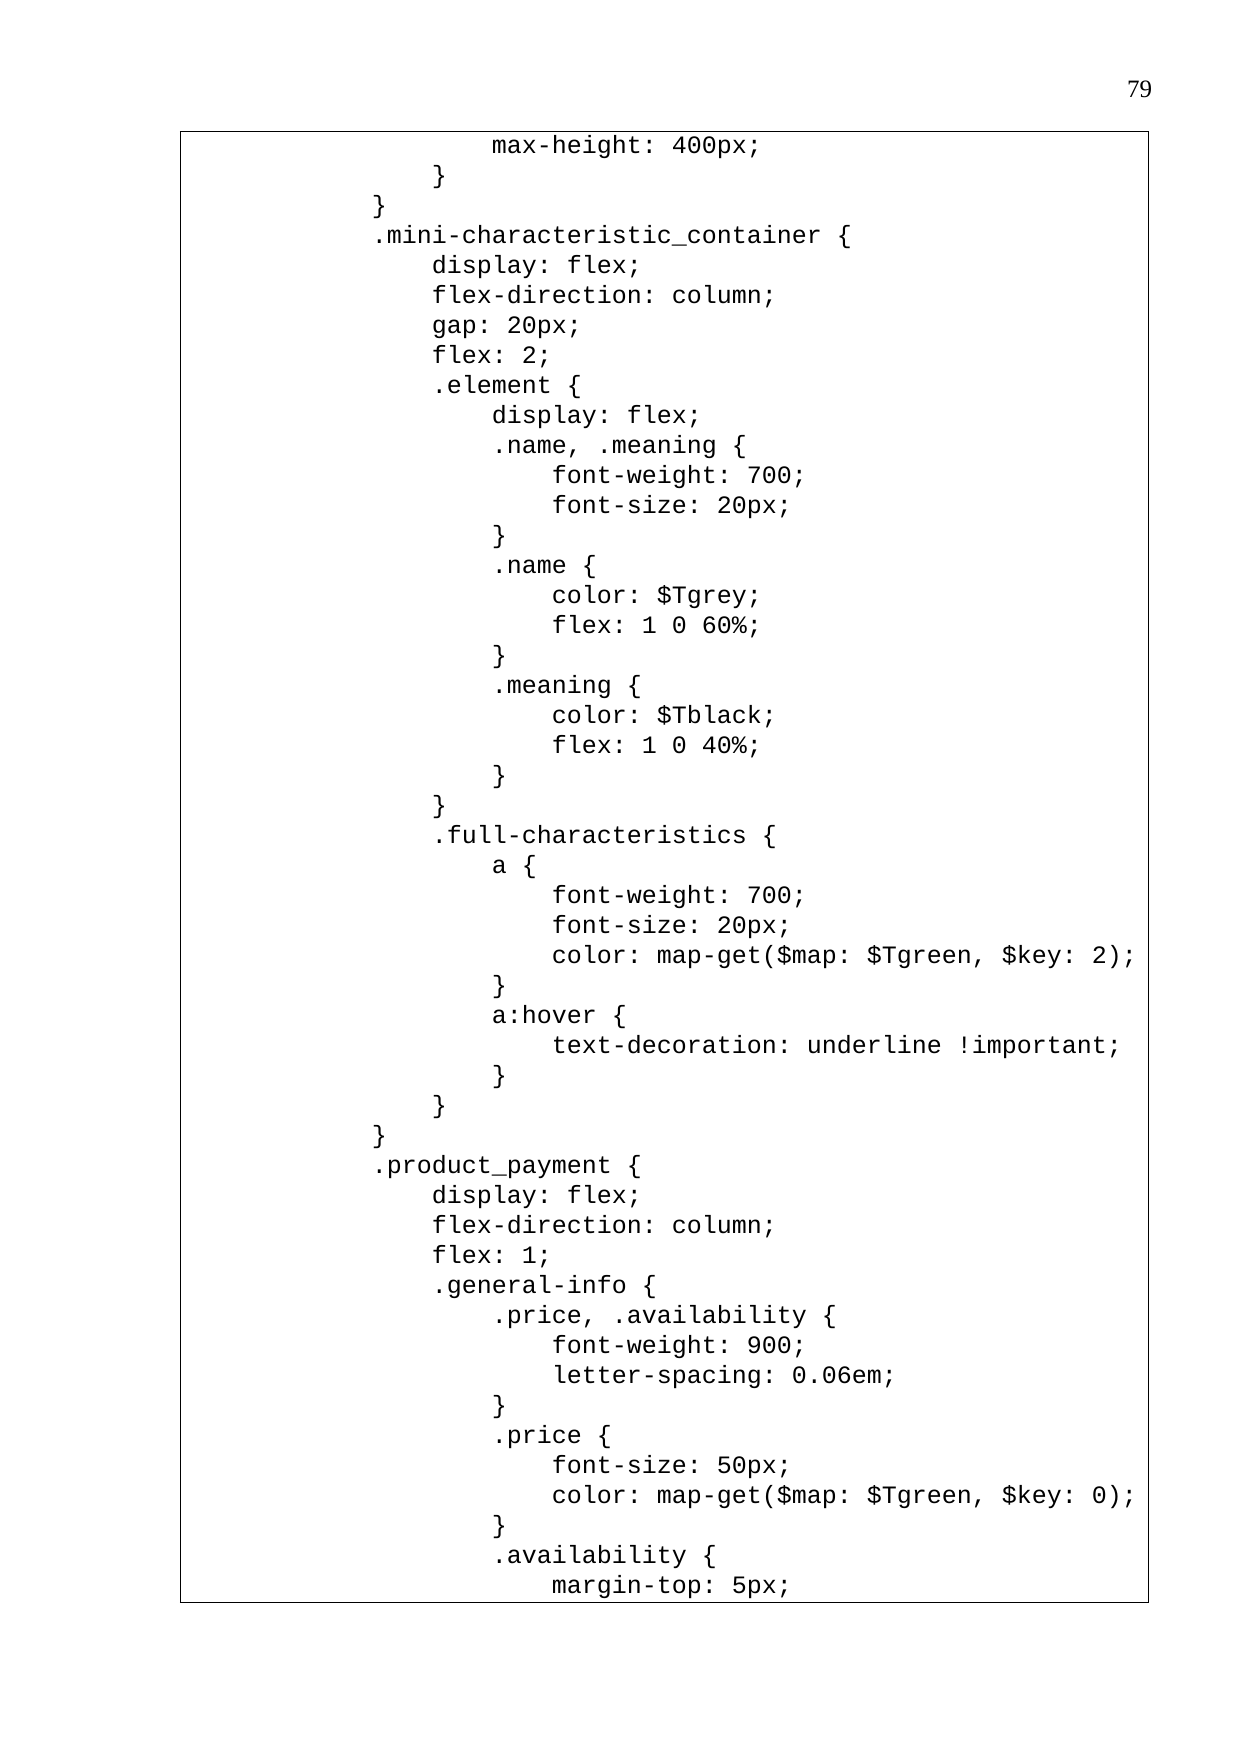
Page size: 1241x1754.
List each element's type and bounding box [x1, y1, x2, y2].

table_header [181, 132, 1148, 1602]
